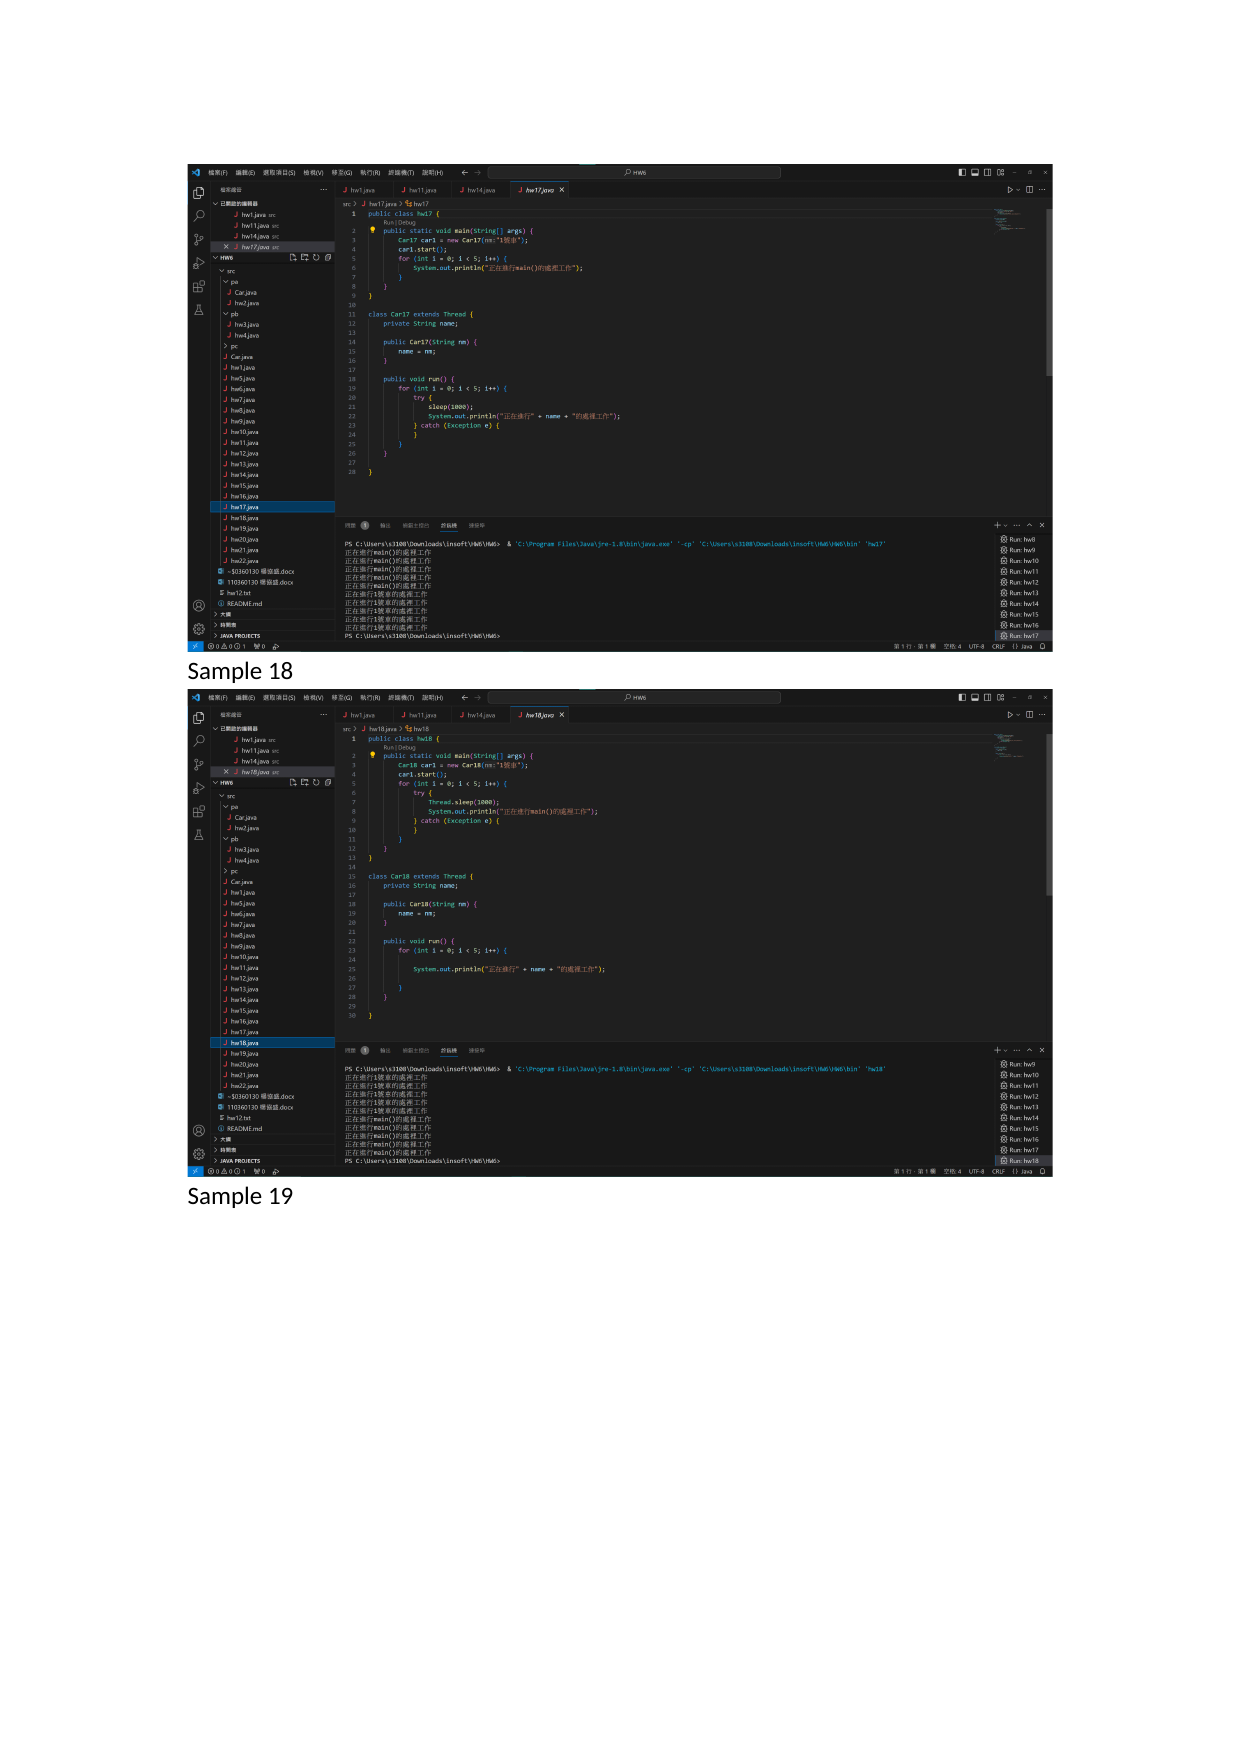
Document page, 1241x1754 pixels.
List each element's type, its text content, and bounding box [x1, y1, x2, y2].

text Sample 19 [187, 1177, 1053, 1214]
text Sample 18 [187, 652, 1053, 689]
picture [187, 689, 1053, 1177]
picture [187, 164, 1053, 652]
